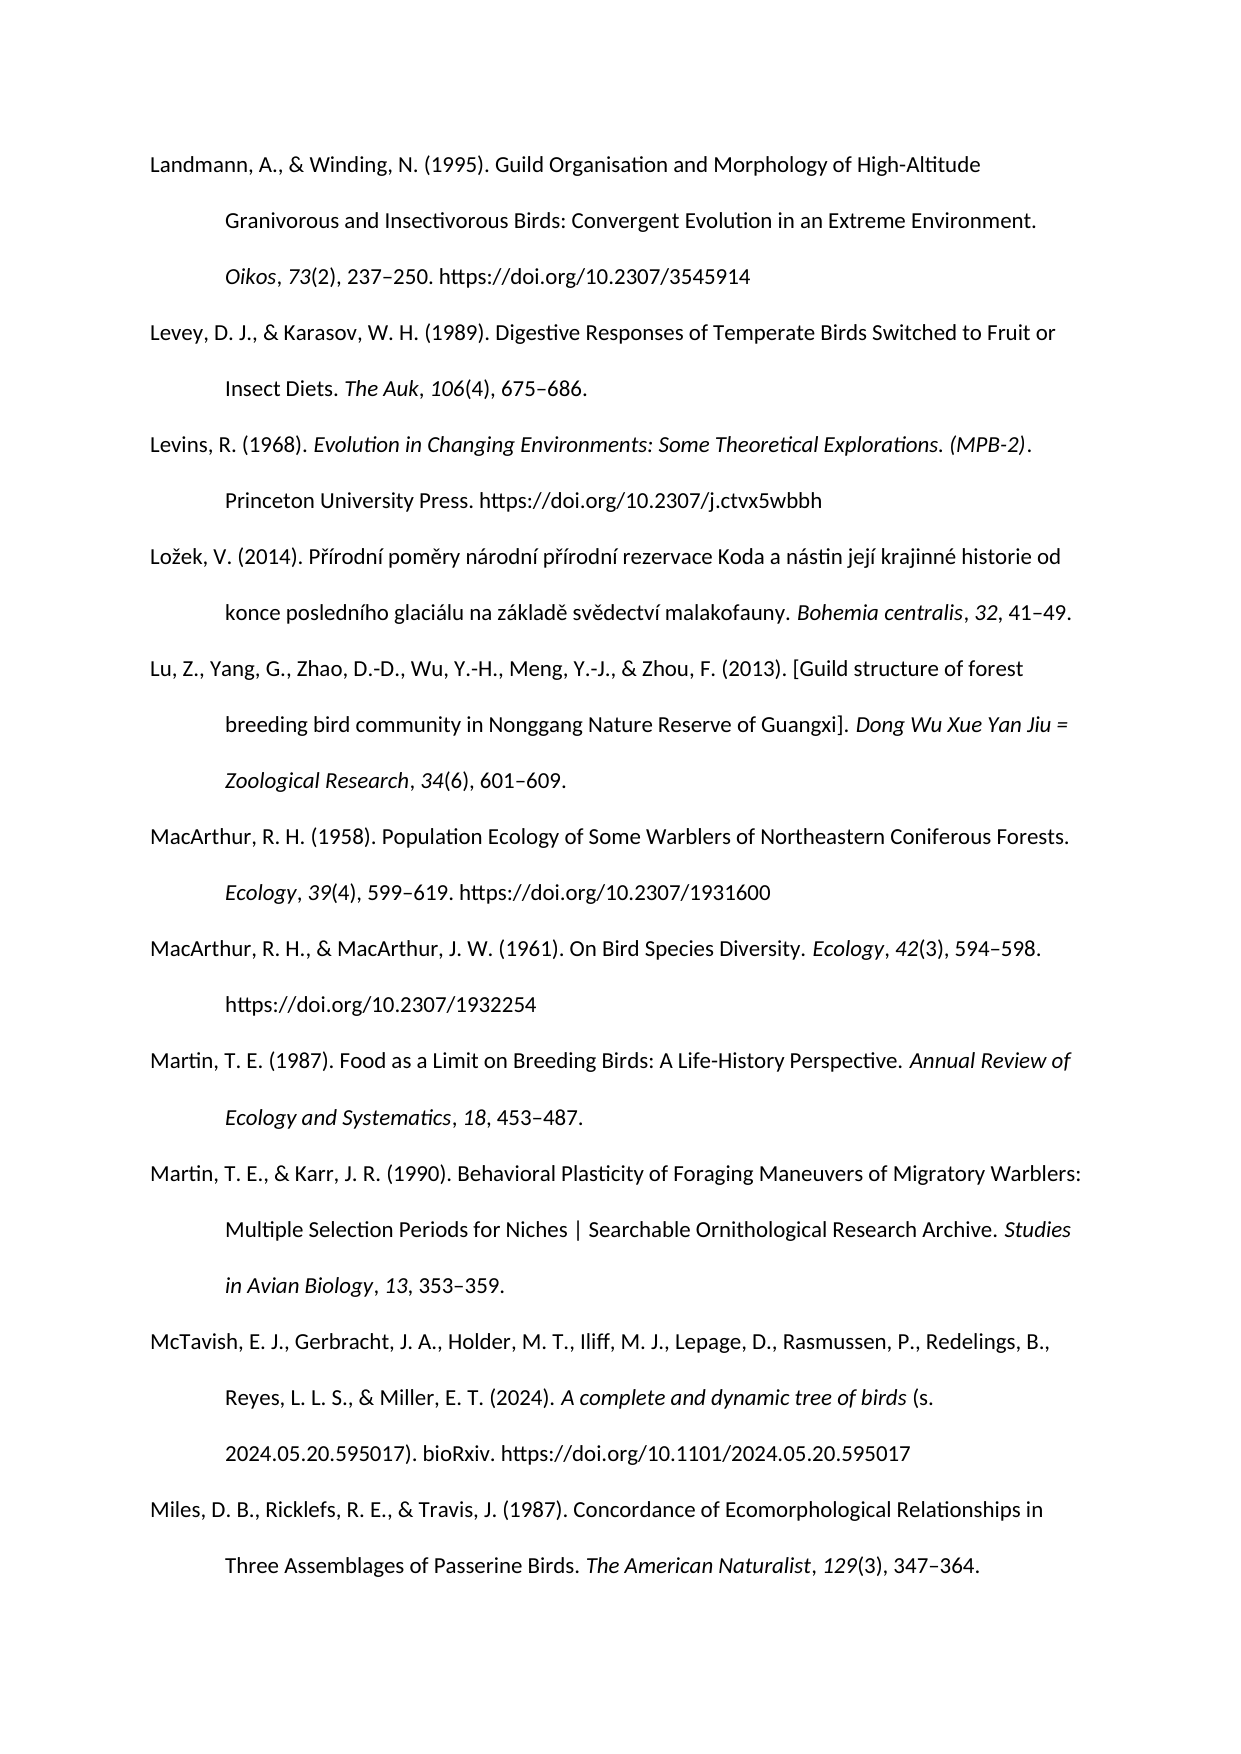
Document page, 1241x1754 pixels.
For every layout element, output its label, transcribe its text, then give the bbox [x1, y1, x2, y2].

text MacArthur, R. H., & MacArthur, J. W. (1961). On Bird Species Diversity. Ecology, 42(3), 594–598. https://doi.org/10.2307/1932254 [150, 934, 1090, 1019]
text Levey, D. J., & Karasov, W. H. (1989). Digestive Responses of Temperate Birds Switched to Fruit or Insect Diets. The Auk, 106(4), 675–686. [150, 318, 1090, 402]
text Martin, T. E., & Karr, J. R. (1990). Behavioral Plasticity of Foraging Maneuvers of Migratory Warblers: Multiple Selection Periods for Niches | Searchable Ornithological Research Archive. Studies in Avian Biology, 13, 353–359. [150, 1159, 1090, 1299]
text Levins, R. (1968). Evolution in Changing Environments: Some Theoretical Explorations. (MPB-2). Princeton University Press. https://doi.org/10.2307/j.ctvx5wbbh [150, 430, 1090, 514]
text McTavish, E. J., Gerbracht, J. A., Holder, M. T., Iliff, M. J., Lepage, D., Rasmussen, P., Redelings, B., Reyes, L. L. S., & Miller, E. T. (2024). A complete and dynamic tree of birds (s. 2024.05.20.595017). bioRxiv. https://doi.org/10.1101/2024.05.20.595017 [150, 1327, 1090, 1467]
text Ložek, V. (2014). Přírodní poměry národní přírodní rezervace Koda a nástin její krajinné historie od konce posledního glaciálu na základě svědectví malakofauny. Bohemia centralis, 32, 41–49. [150, 542, 1090, 626]
text Landmann, A., & Winding, N. (1995). Guild Organisation and Morphology of High-Altitude Granivorous and Insectivorous Birds: Convergent Evolution in an Extreme Environment. Oikos, 73(2), 237–250. https://doi.org/10.2307/3545914 [150, 150, 1090, 290]
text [150, 1495, 1090, 1579]
text Martin, T. E. (1987). Food as a Limit on Breeding Birds: A Life-History Perspective. Annual Review of Ecology and Systematics, 18, 453–487. [150, 1047, 1090, 1131]
text MacArthur, R. H. (1958). Population Ecology of Some Warblers of Northeastern Coniferous Forests. Ecology, 39(4), 599–619. https://doi.org/10.2307/1931600 [150, 822, 1090, 907]
text Lu, Z., Yang, G., Zhao, D.-D., Wu, Y.-H., Meng, Y.-J., & Zhou, F. (2013). [Guild structure of forest breeding bird community in Nonggang Nature Reserve of Guangxi]. Dong Wu Xue Yan Jiu = Zoological Research, 34(6), 601–609. [150, 654, 1090, 794]
